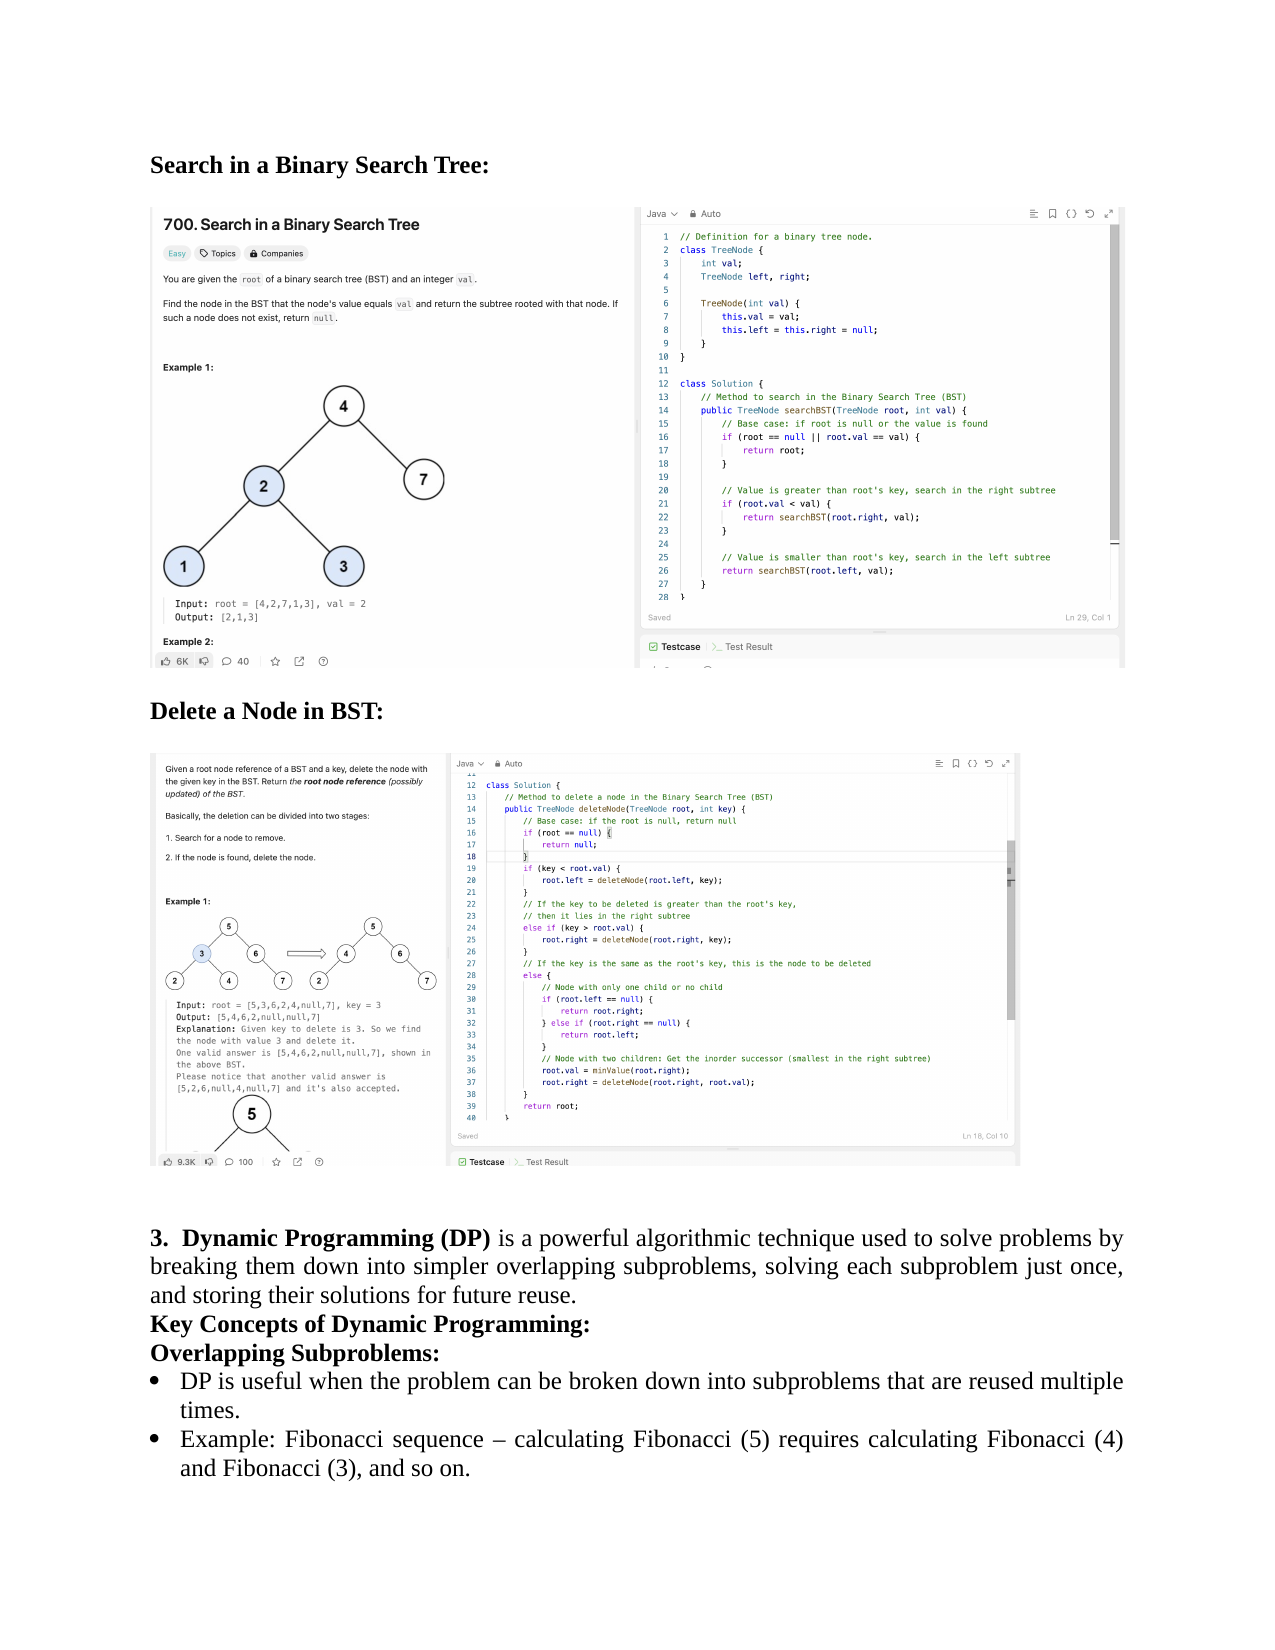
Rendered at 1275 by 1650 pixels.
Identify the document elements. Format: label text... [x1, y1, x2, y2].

picture [150, 753, 1021, 1166]
text Key Concepts of Dynamic Programming: [150, 1309, 1125, 1338]
text Search in a Binary Search Tree: [150, 150, 1125, 179]
picture [150, 207, 1125, 668]
list DP is useful when the problem can be broken down into subproblems that are reused multiple times. [150, 1366, 1125, 1424]
list Example: Fibonacci sequence – calculating Fibonacci (5) requires calculating Fibonacci (4) and Fibonacci (3), and so on. [150, 1424, 1125, 1481]
text Delete a Node in BST: [150, 696, 1125, 725]
text Overlapping Subproblems: [150, 1338, 1125, 1366]
text 3. Dynamic Programming (DP) is a powerful algorithmic technique used to solve problems by breaking them down into simpler overlapping subproblems, solving each subproblem just once, and storing their solutions for future reuse. [150, 1223, 1125, 1309]
